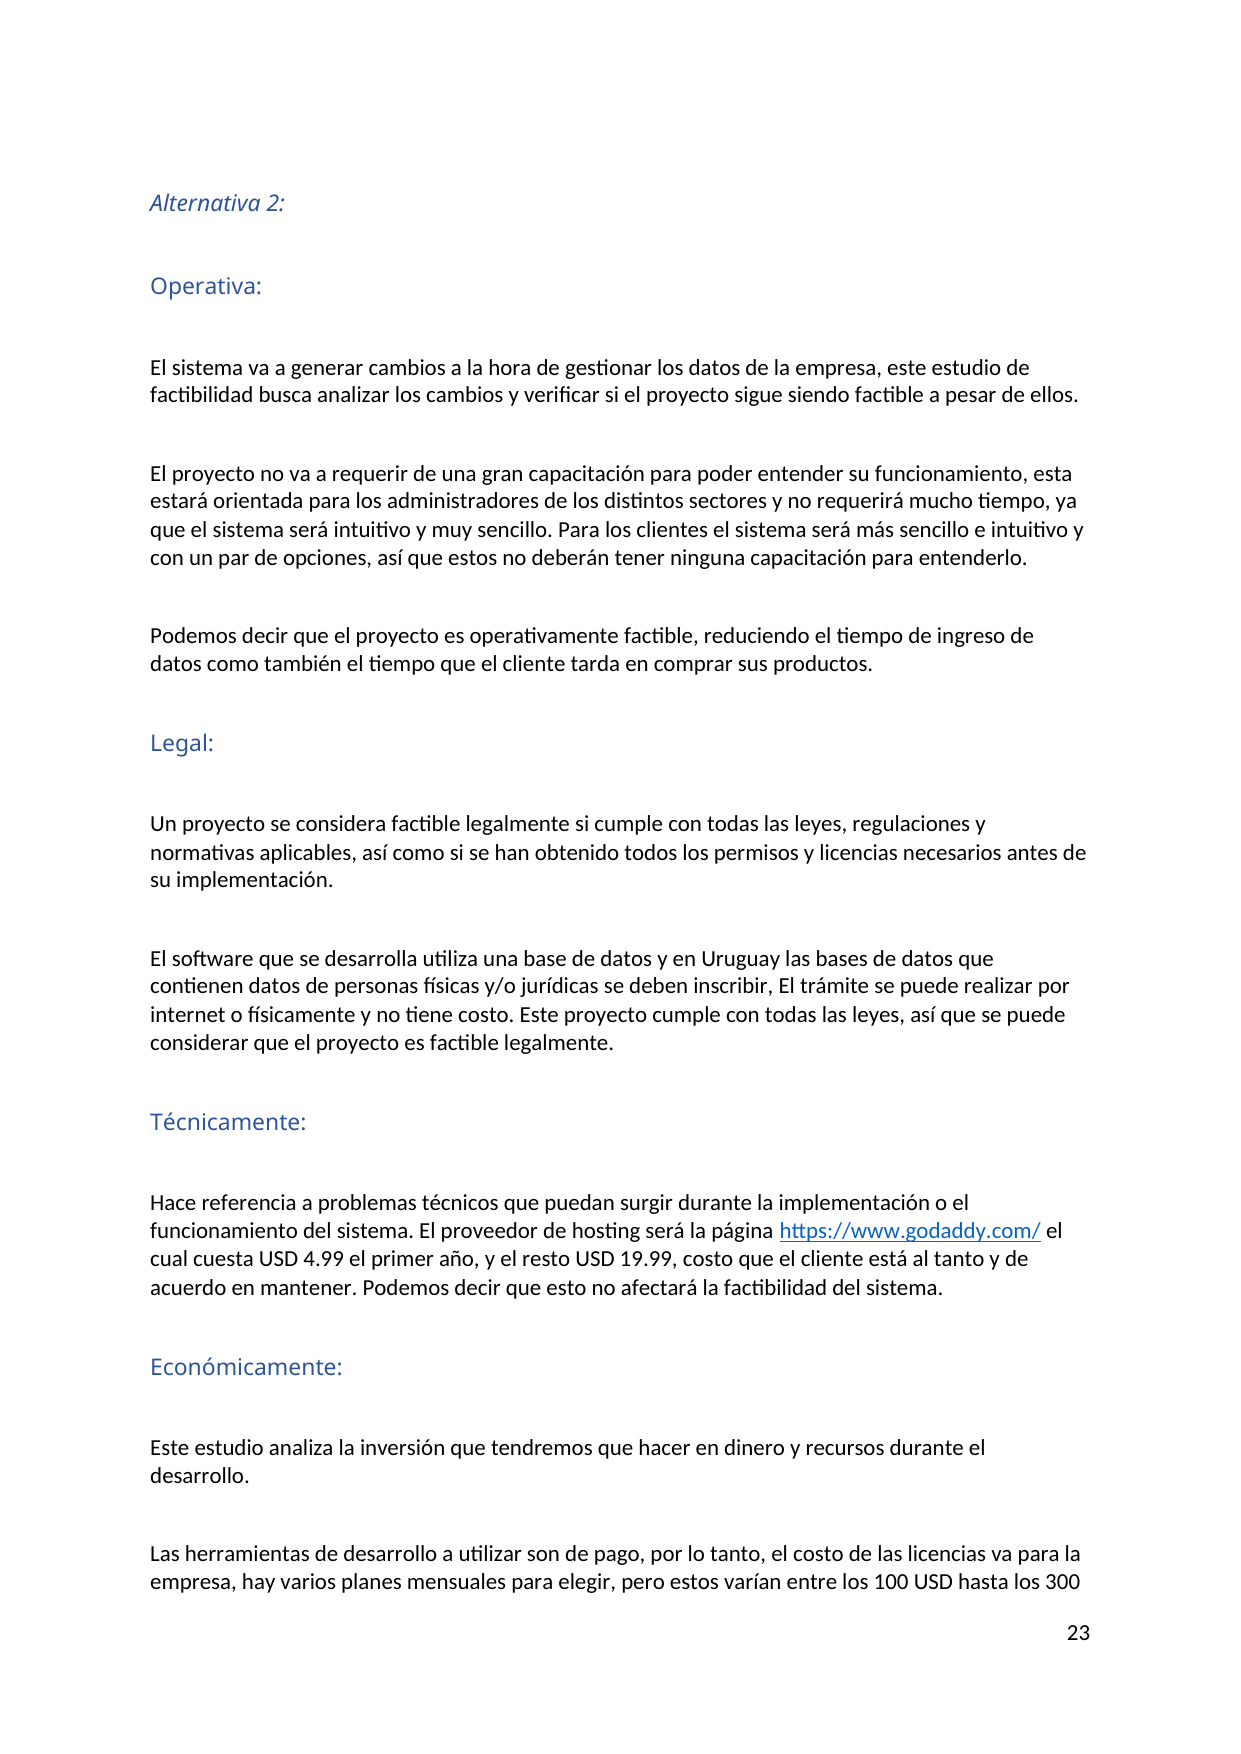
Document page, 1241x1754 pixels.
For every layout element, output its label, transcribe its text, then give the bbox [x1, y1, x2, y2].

subtitle Económicamente: [150, 1351, 1090, 1382]
text El software que se desarrolla utiliza una base de datos y en Uruguay las bases de datos que contienen datos de personas físicas y/o jurídicas se deben inscribir, El trámite se puede realizar por internet o físicamente y no tiene costo. Este proyecto cumple con todas las leyes, así que se puede considerar que el proyecto es factible legalmente. [150, 944, 1090, 1056]
text Podemos decir que el proyecto es operativamente factible, reduciendo el tiempo de ingreso de datos como también el tiempo que el cliente tarda en comprar sus productos. [150, 621, 1090, 677]
text Un proyecto se considera factible legalmente si cumple con todas las leyes, regulaciones y normativas aplicables, así como si se han obtenido todos los permisos y licencias necesarios antes de su implementación. [150, 809, 1090, 894]
subtitle Técnicamente: [150, 1106, 1090, 1137]
text El sistema va a generar cambios a la hora de gestionar los datos de la empresa, este estudio de factibilidad busca analizar los cambios y verificar si el proyecto sigue siendo factible a pesar de ellos. [150, 353, 1090, 409]
text Este estudio analiza la inversión que tendremos que hacer en dinero y recursos durante el desarrollo. [150, 1433, 1090, 1489]
text Hace referencia a problemas técnicos que puedan surgir durante la implementación o el funcionamiento del sistema. El proveedor de hosting será la página https://www.godaddy.com/ el cual cuesta USD 4.99 el primer año, y el resto USD 19.99, costo que el cliente está al tanto y de acuerdo en mantener. Podemos decir que esto no afectará la factibilidad del sistema. [150, 1188, 1090, 1301]
subtitle Operativa: [150, 270, 1090, 301]
subtitle Alternativa 2: [150, 187, 1090, 218]
text El proyecto no va a requerir de una gran capacitación para poder entender su funcionamiento, esta estará orientada para los administradores de los distintos sectores y no requerirá mucho tiempo, ya que el sistema será intuitivo y muy sencillo. Para los clientes el sistema será más sencillo e intuitivo y con un par de opciones, así que estos no deberán tener ninguna capacitación para entenderlo. [150, 459, 1090, 571]
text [150, 1539, 1090, 1596]
subtitle Legal: [150, 727, 1090, 758]
